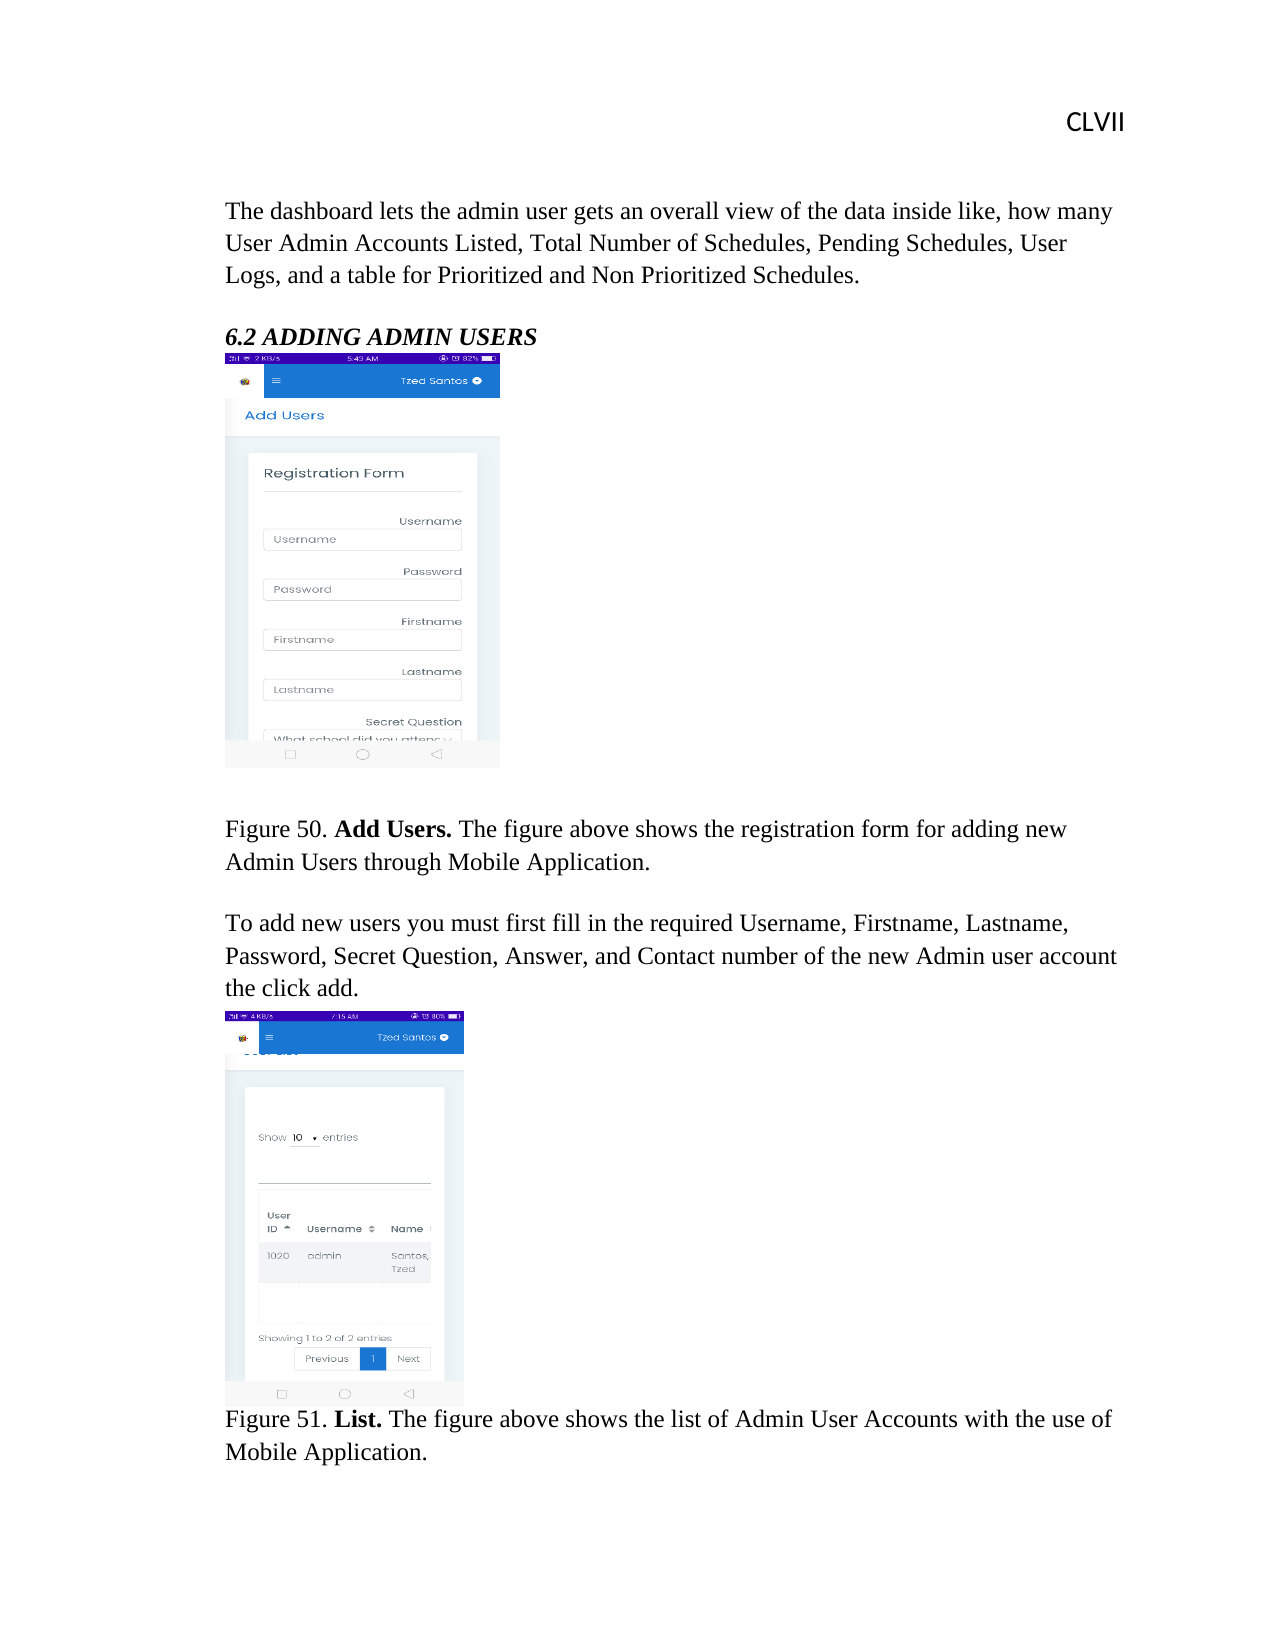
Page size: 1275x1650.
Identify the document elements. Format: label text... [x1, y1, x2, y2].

text Figure 51. List. The figure above shows the list of Admin User Accounts with the use of Mobile Application. [225, 1404, 1125, 1465]
text To add new users you must first fill in the required Username, Firstname, Lastname, Password, Secret Question, Answer, and Contact number of the new Admin user account the click add. [225, 908, 1125, 1002]
text 6.2 ADDING ADMIN USERS [225, 322, 1125, 351]
text Figure 50. Add Users. The figure above shows the registration form for adding new Admin Users through Mobile Application. [225, 814, 1125, 876]
picture [225, 353, 500, 768]
text The dashboard lets the admin user gets an overall view of the data inside like, how many User Admin Accounts Listed, Total Number of Schedules, Pending Schedules, User Logs, and a table for Prioritized and Non Prioritized Schedules. [225, 196, 1125, 289]
picture [225, 1011, 464, 1407]
